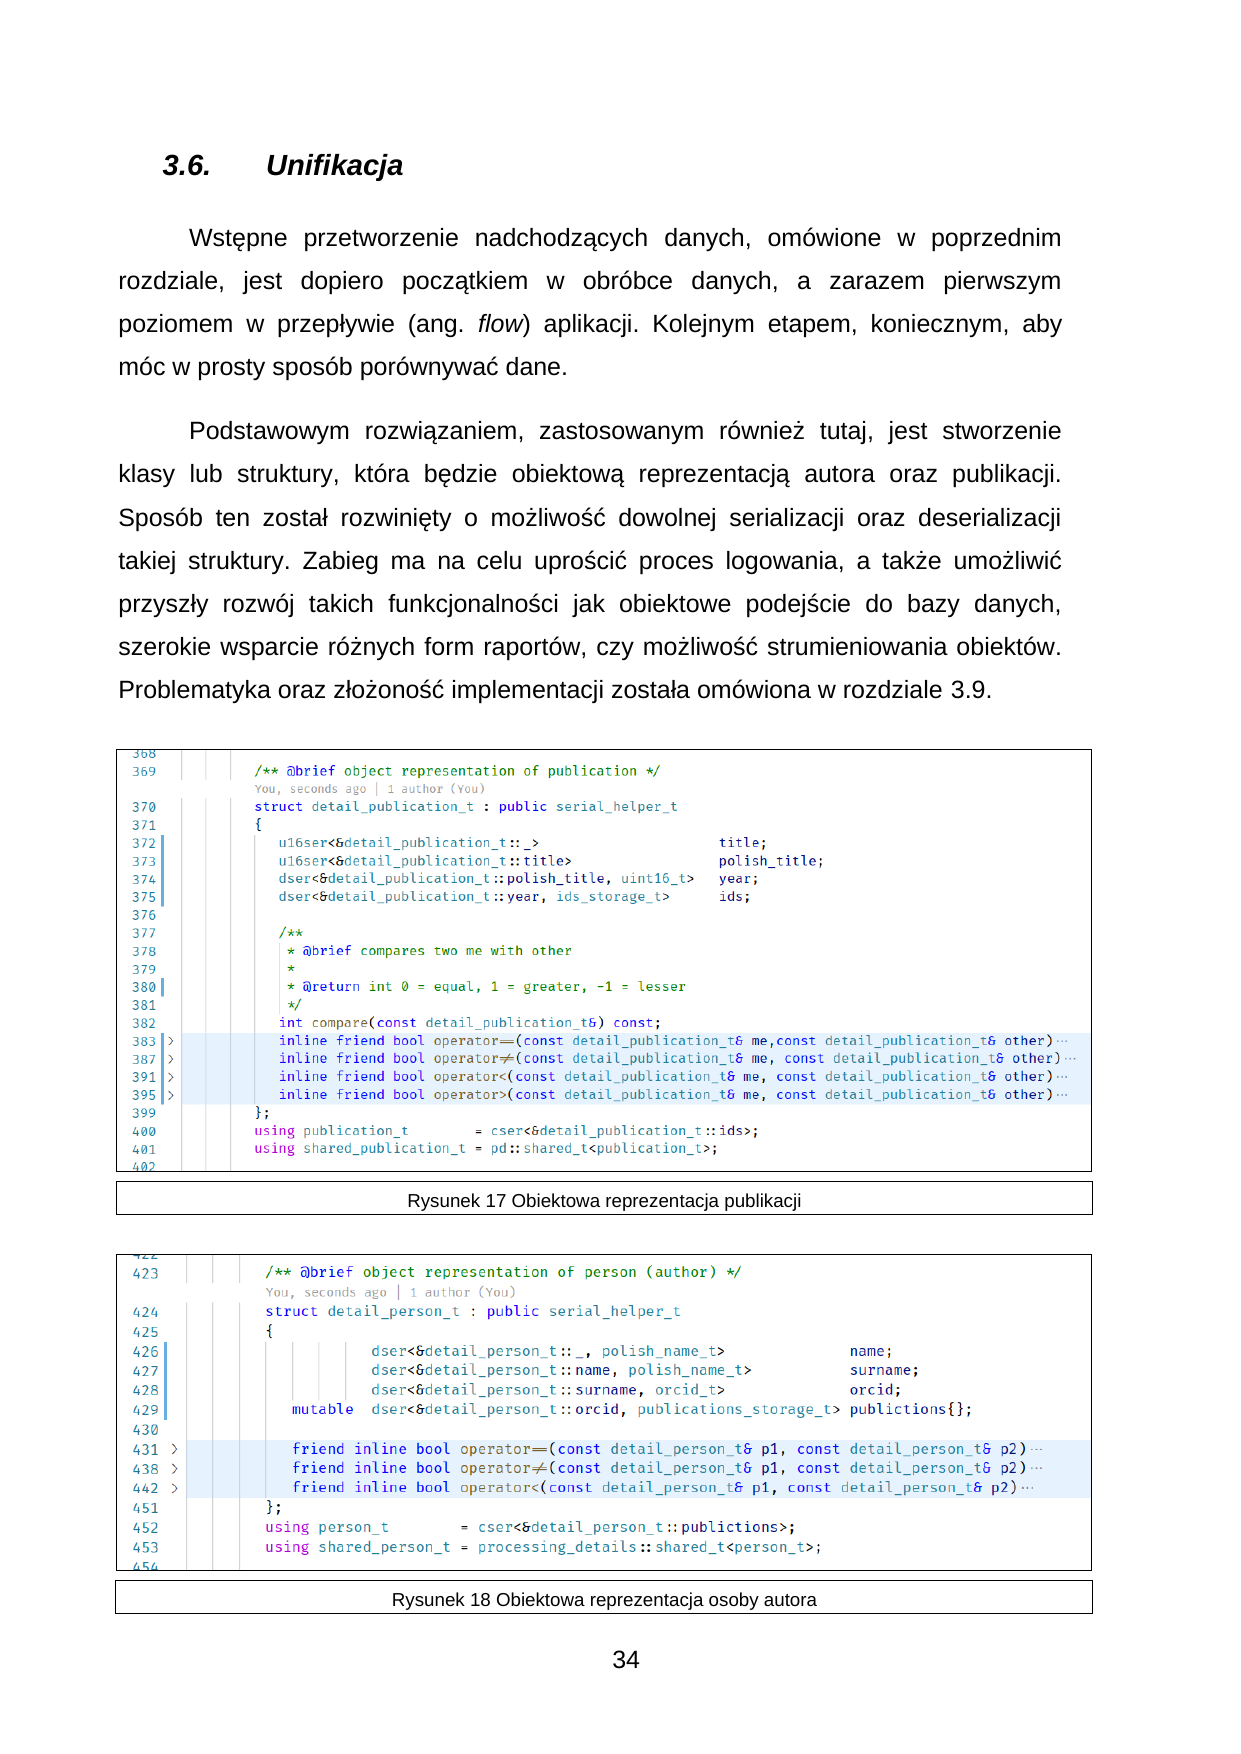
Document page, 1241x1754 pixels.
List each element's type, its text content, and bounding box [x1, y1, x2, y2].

picture [117, 1255, 1091, 1570]
picture [117, 750, 1091, 1171]
subtitle Unifikacja [162, 148, 1063, 181]
text Wstępne przetworzenie nadchodzących danych, omówione w poprzednim rozdziale, jest dopiero początkiem w obróbce danych, a zarazem pierwszym poziomem w przepływie (ang. flow) aplikacji. Kolejnym etapem, koniecznym, aby móc w prosty sposób porównywać dane. [118, 223, 1063, 381]
text Podstawowym rozwiązaniem, zastosowanym również tutaj, jest stworzenie klasy lub struktury, która będzie obiektową reprezentacją autora oraz publikacji. Sposób ten został rozwinięty o możliwość dowolnej serializacji oraz deserializacji takiej struktury. Zabieg ma na celu uprościć proces logowania, a także umożliwić przyszły rozwój takich funkcjonalności jak obiektowe podejście do bazy danych, szerokie wsparcie różnych form raportów, czy możliwość strumieniowania obiektów. Problematyka oraz złożoność implementacji została omówiona w rozdziale 3.9. [118, 416, 1063, 704]
